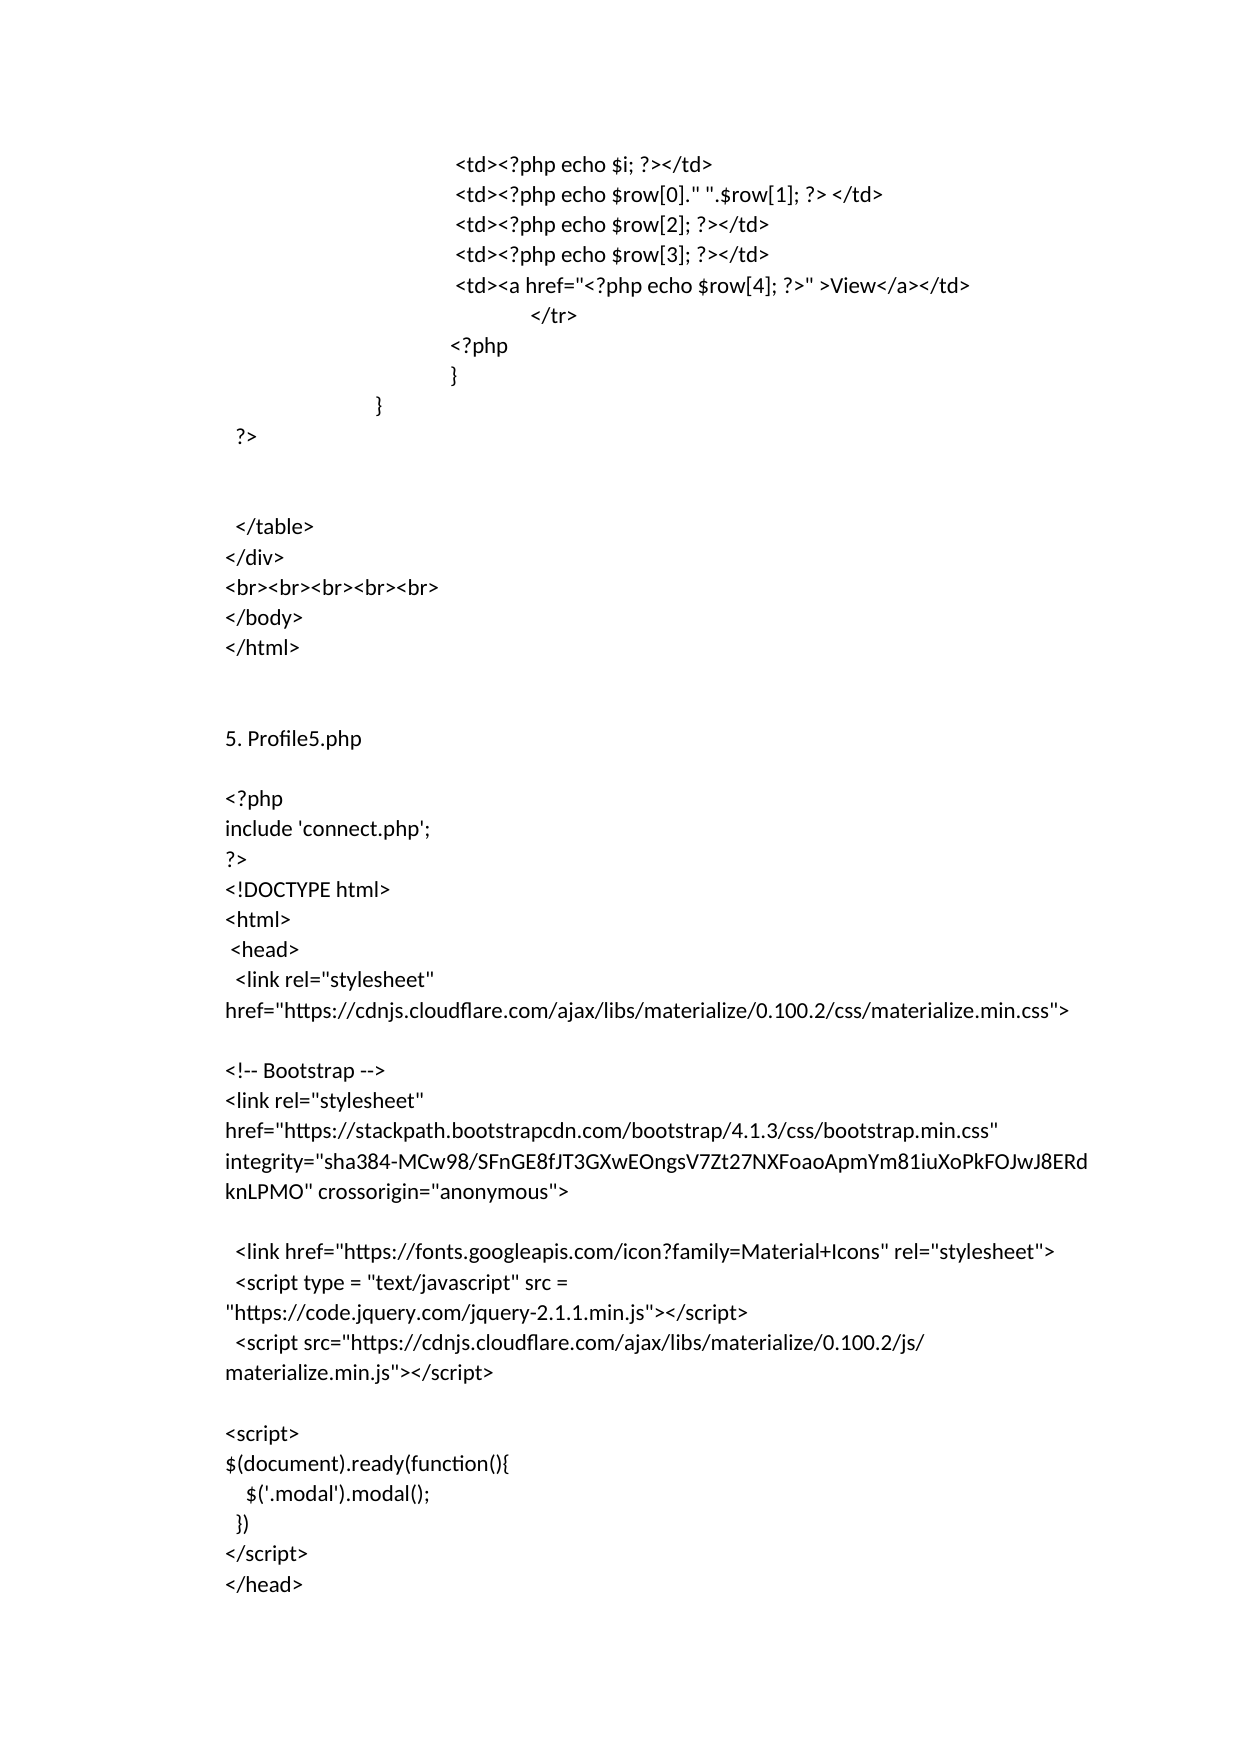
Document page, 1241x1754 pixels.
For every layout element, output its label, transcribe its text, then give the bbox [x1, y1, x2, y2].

list include 'connect.php'; [225, 814, 1090, 843]
list } [225, 392, 1090, 420]
list </tr> [225, 301, 1090, 329]
list <td><?php echo $row[0]." ".$row[1]; ?> </td> [225, 180, 1090, 208]
list <td><a href="<?php echo $row[4]; ?>" >View</a></td> [225, 271, 1090, 299]
list </body> [225, 603, 1090, 631]
list <script> [225, 1419, 1090, 1447]
list <html> [225, 905, 1090, 933]
list ?> [225, 422, 1090, 450]
list ?> [225, 845, 1090, 873]
list $('.modal').modal(); [225, 1479, 1090, 1507]
list 5. Profile5.php [225, 724, 1090, 752]
list <head> [225, 935, 1090, 963]
list <td><?php echo $row[2]; ?></td> [225, 210, 1090, 238]
list $(document).ready(function(){ [225, 1449, 1090, 1477]
list <!-- Bootstrap --> [225, 1056, 1090, 1084]
list <br><br><br><br><br> [225, 573, 1090, 601]
list </table> [225, 512, 1090, 541]
list </head> [225, 1570, 1090, 1598]
list <?php [225, 331, 1090, 359]
list <script src="https://cdnjs.cloudflare.com/ajax/libs/materialize/0.100.2/js/materialize.min.js"></script> [225, 1328, 1090, 1386]
list <script type = "text/javascript" src = "https://code.jquery.com/jquery-2.1.1.min.js"></script> [225, 1268, 1090, 1326]
list <link rel="stylesheet" href="https://stackpath.bootstrapcdn.com/bootstrap/4.1.3/css/bootstrap.min.css" integrity="sha384-MCw98/SFnGE8fJT3GXwEOngsV7Zt27NXFoaoApmYm81iuXoPkFOJwJ8ERdknLPMO" crossorigin="anonymous"> [225, 1086, 1090, 1205]
list <link rel="stylesheet" href="https://cdnjs.cloudflare.com/ajax/libs/materialize/0.100.2/css/materialize.min.css"> [225, 966, 1090, 1024]
list </script> [225, 1539, 1090, 1568]
list }) [225, 1509, 1090, 1537]
list } [225, 361, 1090, 389]
list <td><?php echo $i; ?></td> [225, 150, 1090, 178]
list <link href="https://fonts.googleapis.com/icon?family=Material+Icons" rel="stylesheet"> [225, 1237, 1090, 1266]
list <!DOCTYPE html> [225, 875, 1090, 903]
list <td><?php echo $row[3]; ?></td> [225, 241, 1090, 269]
list <?php [225, 784, 1090, 812]
list </div> [225, 543, 1090, 571]
list </html> [225, 633, 1090, 661]
